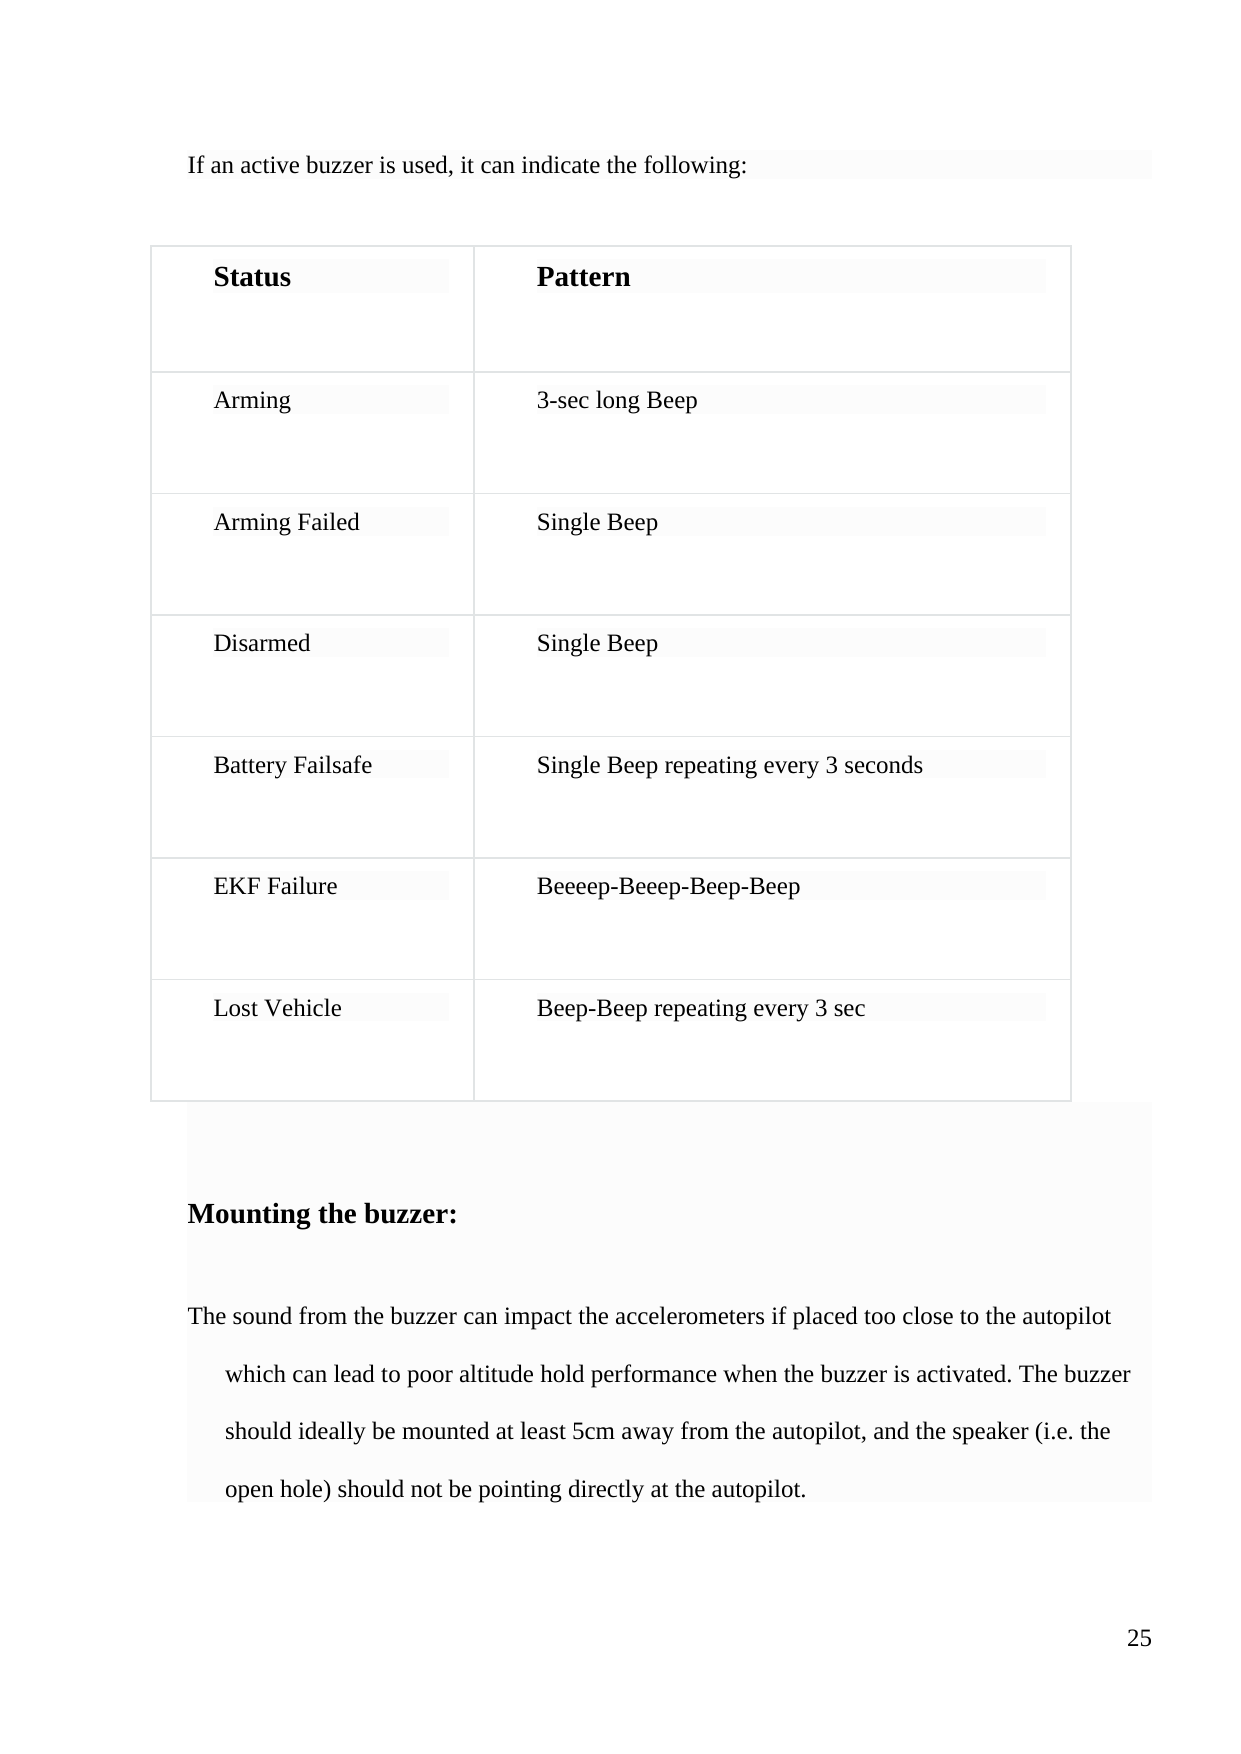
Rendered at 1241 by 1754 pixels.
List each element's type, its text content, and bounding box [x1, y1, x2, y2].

table_cell Beeeep-Beeep-Beep-Beep [475, 859, 1070, 978]
text If an active buzzer is used, it can indicate the following: [187, 150, 1152, 179]
text Mounting the buzzer: [187, 1197, 1152, 1230]
table_cell Single Beep repeating every 3 seconds [475, 737, 1070, 857]
table_header Status [152, 247, 473, 371]
text The sound from the buzzer can impact the accelerometers if placed too close to the autopilot which can lead to poor altitude hold performance when the buzzer is activated. The buzzer should ideally be mounted at least 5cm away from the autopilot, and the speaker (i.e. the open hole) should not be pointing directly at the autopilot. [187, 1301, 1152, 1502]
table_cell EKF Failure [152, 859, 473, 978]
table_cell Lost Vehicle [152, 980, 473, 1100]
table_cell Disarmed [152, 616, 473, 736]
table_cell 3-sec long Beep [475, 373, 1070, 493]
table_cell Beep-Beep repeating every 3 sec [475, 980, 1070, 1100]
table_cell Arming Failed [152, 494, 473, 614]
table_cell Arming [152, 373, 473, 493]
table_cell Battery Failsafe [152, 737, 473, 857]
table_header Pattern [475, 247, 1070, 371]
table_cell Single Beep [475, 616, 1070, 736]
table_cell Single Beep [475, 494, 1070, 614]
